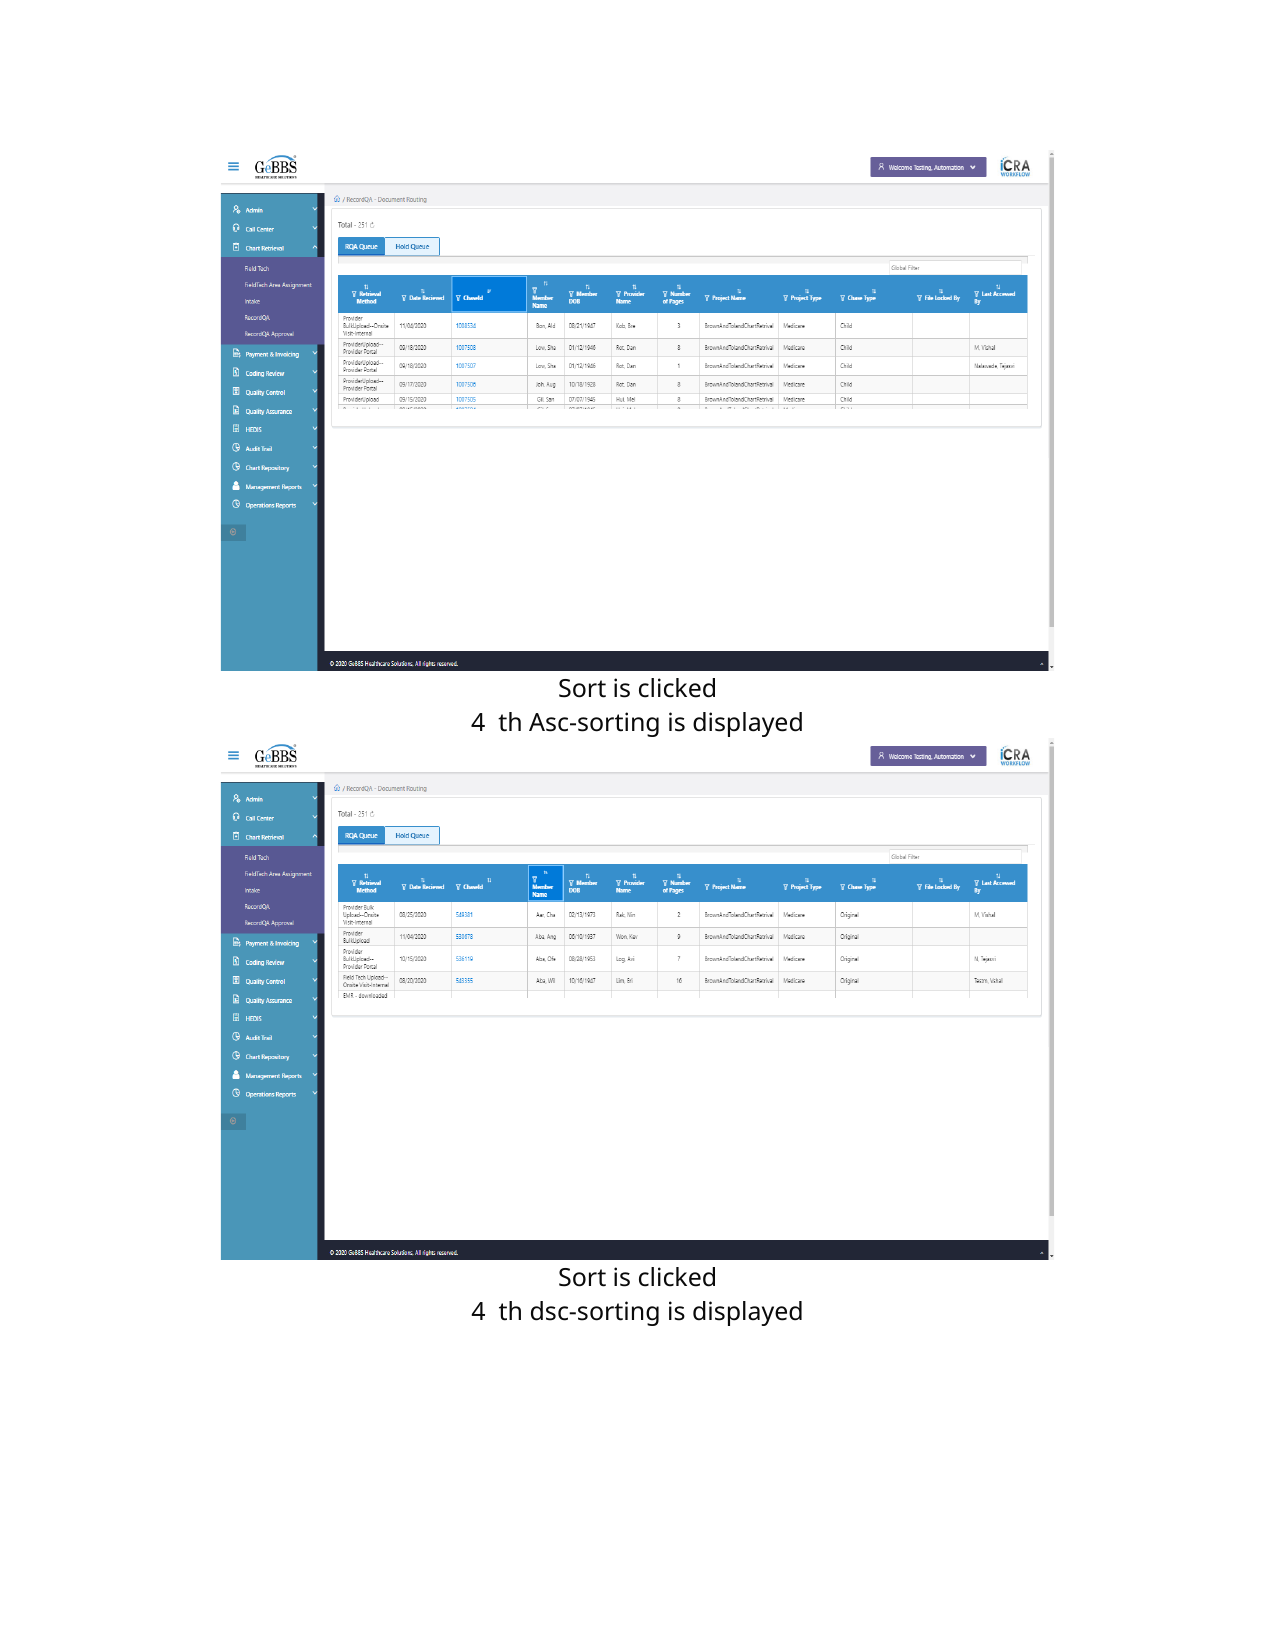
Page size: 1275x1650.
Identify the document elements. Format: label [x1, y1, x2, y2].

text [150, 150, 1125, 1328]
picture [220, 738, 1055, 1260]
picture [220, 150, 1055, 671]
